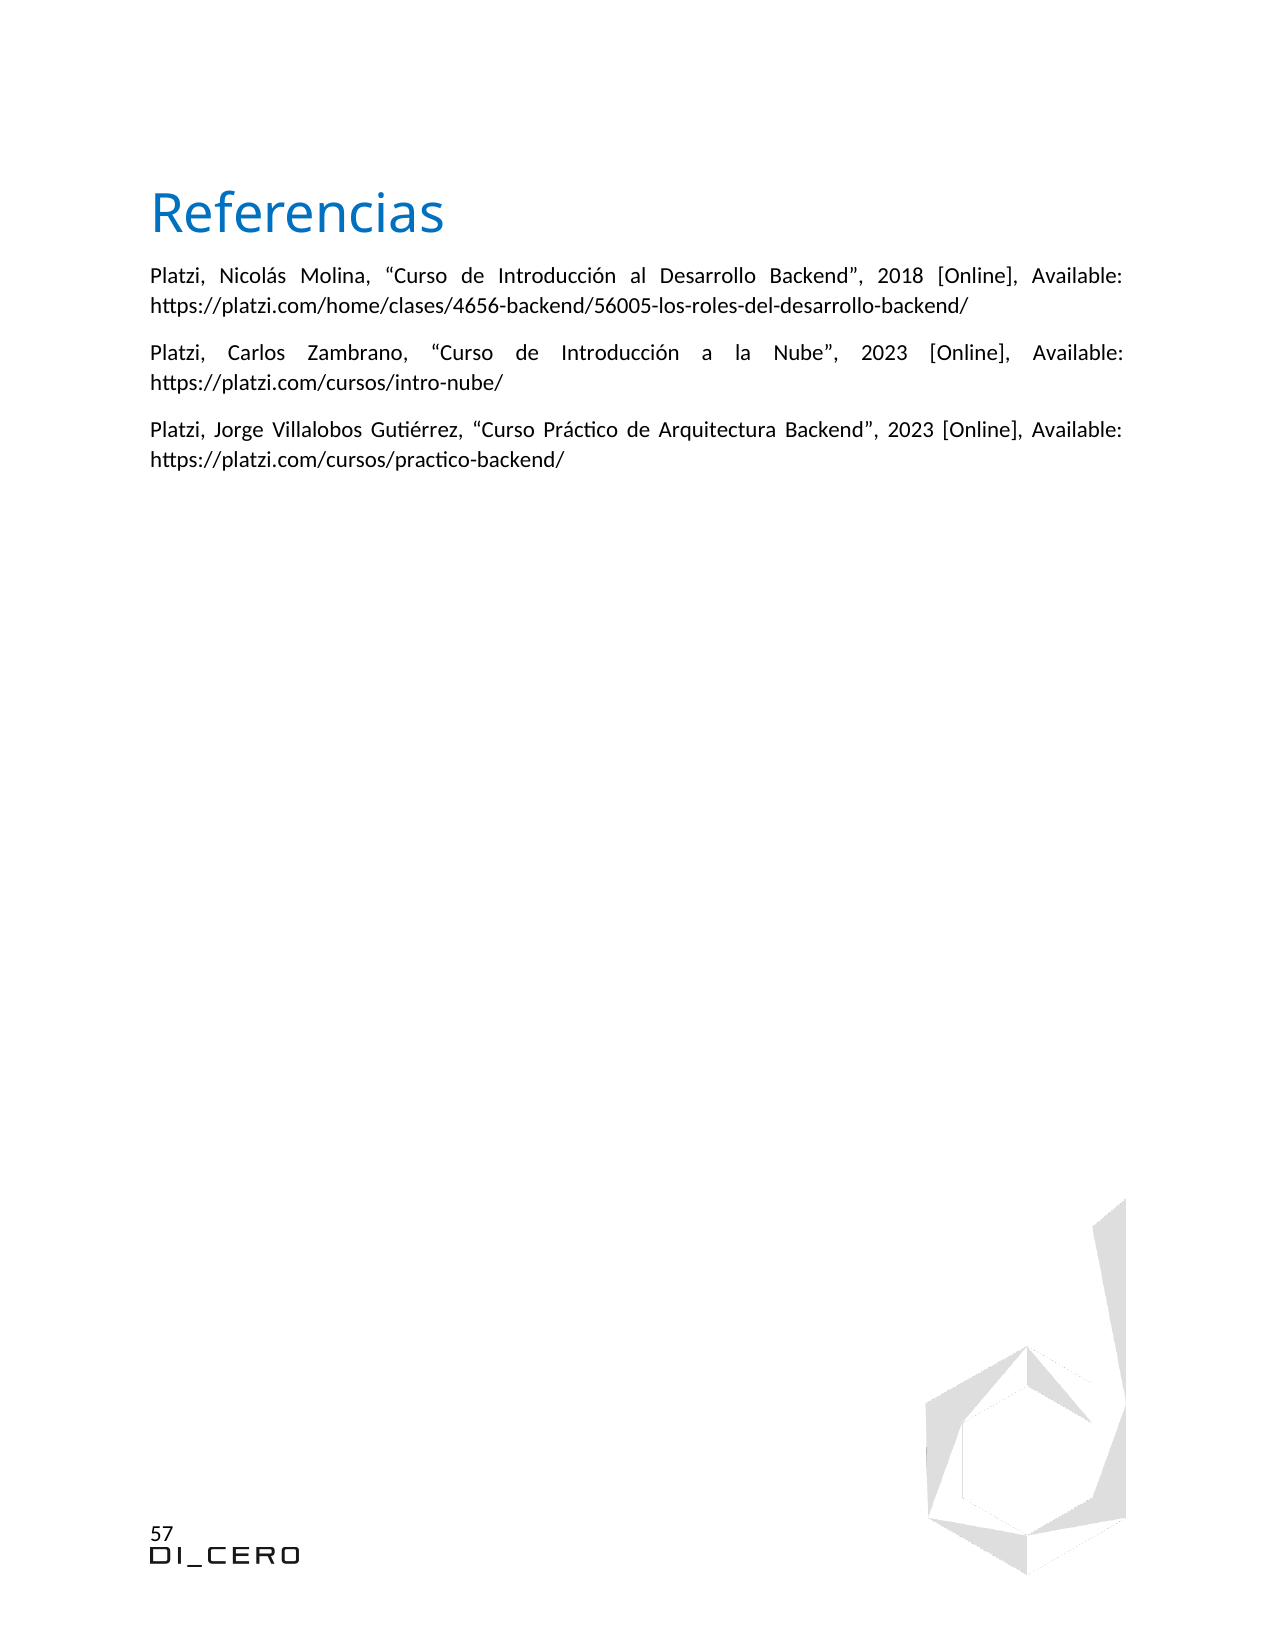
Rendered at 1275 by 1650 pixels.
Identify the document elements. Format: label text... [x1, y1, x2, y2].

text Platzi, Nicolás Molina, “Curso de Introducción al Desarrollo Backend”, 2018 [Online], Available: https://platzi.com/home/clases/4656-backend/56005-los-roles-del-desarrollo-backend/ [150, 261, 1125, 319]
picture [150, 1547, 299, 1567]
text Platzi, Carlos Zambrano, “Curso de Introducción a la Nube”, 2023 [Online], Available: https://platzi.com/cursos/intro-nube/ [150, 338, 1125, 396]
picture [925, 1198, 1126, 1575]
text Platzi, Jorge Villalobos Gutiérrez, “Curso Práctico de Arquitectura Backend”, 2023 [Online], Available: https://platzi.com/cursos/practico-backend/ [150, 415, 1125, 473]
subtitle Referencias [150, 175, 1125, 249]
